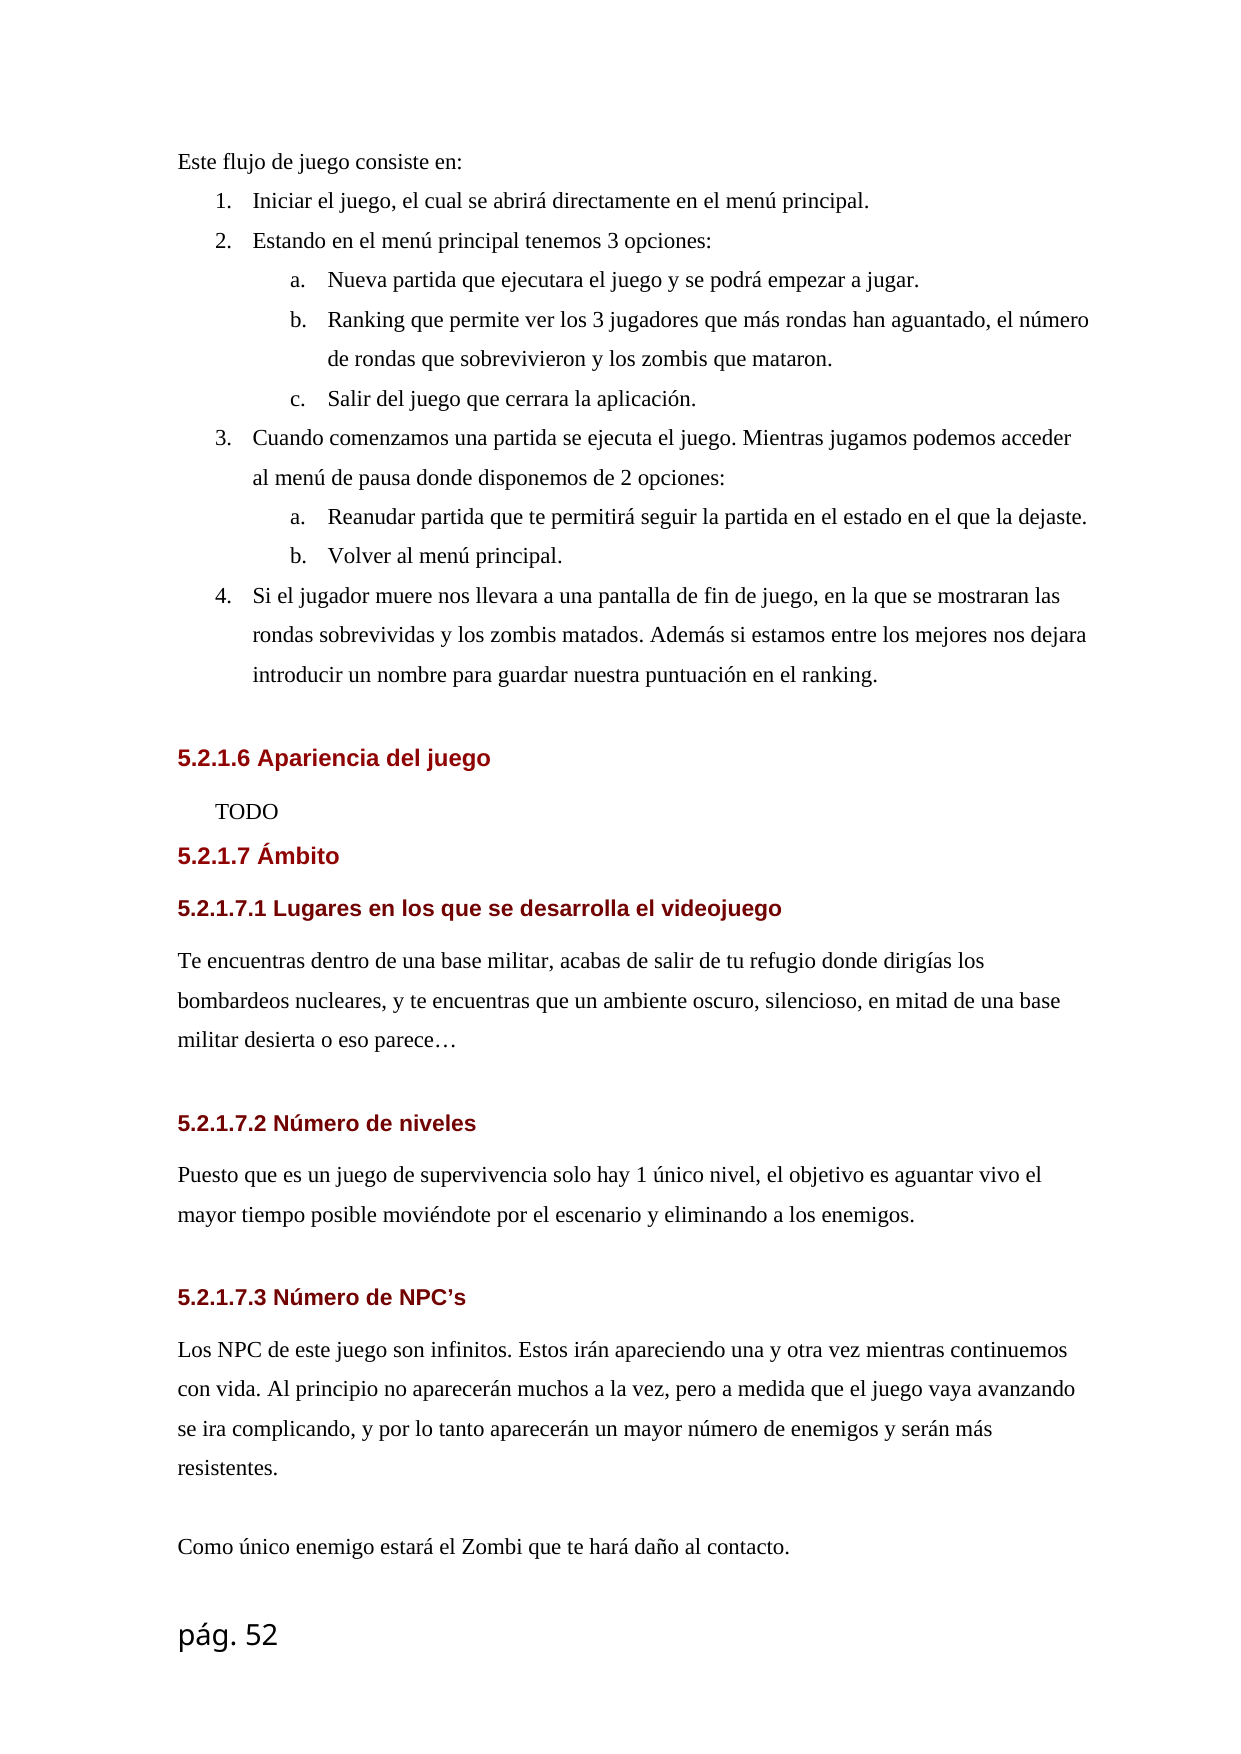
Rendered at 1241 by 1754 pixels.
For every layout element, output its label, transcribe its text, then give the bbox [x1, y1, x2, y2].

list Estando en el menú principal tenemos 3 opciones: [215, 227, 1092, 253]
list Ranking que permite ver los 3 jugadores que más rondas han aguantado, el número de rondas que sobrevivieron y los zombis que mataron. [290, 306, 1092, 371]
list Reanudar partida que te permitirá seguir la partida en el estado en el que la dejaste. [290, 503, 1092, 529]
list Nueva partida que ejecutara el juego y se podrá empezar a jugar. [290, 266, 1092, 292]
text TODO [215, 798, 1092, 824]
subtitle 5.2.1.7.2 Número de niveles [177, 1109, 1092, 1136]
text Los NPC de este juego son infinitos. Estos irán apareciendo una y otra vez mientras continuemos con vida. Al principio no aparecerán muchos a la vez, pero a medida que el juego vaya avanzando se ira complicando, y por lo tanto aparecerán un mayor número de enemigos y serán más resistentes. [177, 1336, 1092, 1481]
text Este flujo de juego consiste en: [177, 148, 1092, 174]
list Salir del juego que cerrara la aplicación. [290, 384, 1092, 411]
subtitle 5.2.1.6 Apariencia del juego [177, 744, 1092, 772]
subtitle 5.2.1.7.3 Número de NPC’s [177, 1284, 1092, 1310]
text Te encuentras dentro de una base militar, acabas de salir de tu refugio donde dirigías los bombardeos nucleares, y te encuentras que un ambiente oscuro, silencioso, en mitad de una base militar desierta o eso parece… [177, 947, 1092, 1053]
subtitle 5.2.1.7 Ámbito [177, 842, 1092, 869]
text Como único enemigo estará el Zombi que te hará daño al contacto. [177, 1533, 1092, 1560]
text Puesto que es un juego de supervivencia solo hay 1 único nivel, el objetivo es aguantar vivo el mayor tiempo posible moviéndote por el escenario y eliminando a los enemigos. [177, 1161, 1092, 1227]
list Iniciar el juego, el cual se abrirá directamente en el menú principal. [215, 187, 1092, 213]
subtitle 5.2.1.7.1 Lugares en los que se desarrolla el videojuego [177, 895, 1092, 922]
list Cuando comenzamos una partida se ejecuta el juego. Mientras jugamos podemos acceder al menú de pausa donde disponemos de 2 opciones: [215, 424, 1092, 490]
list Si el jugador muere nos llevara a una pantalla de fin de juego, en la que se mostraran las rondas sobrevividas y los zombis matados. Además si estamos entre los mejores nos dejara introducir un nombre para guardar nuestra puntuación en el ranking. [215, 582, 1092, 687]
list Volver al menú principal. [290, 542, 1092, 569]
